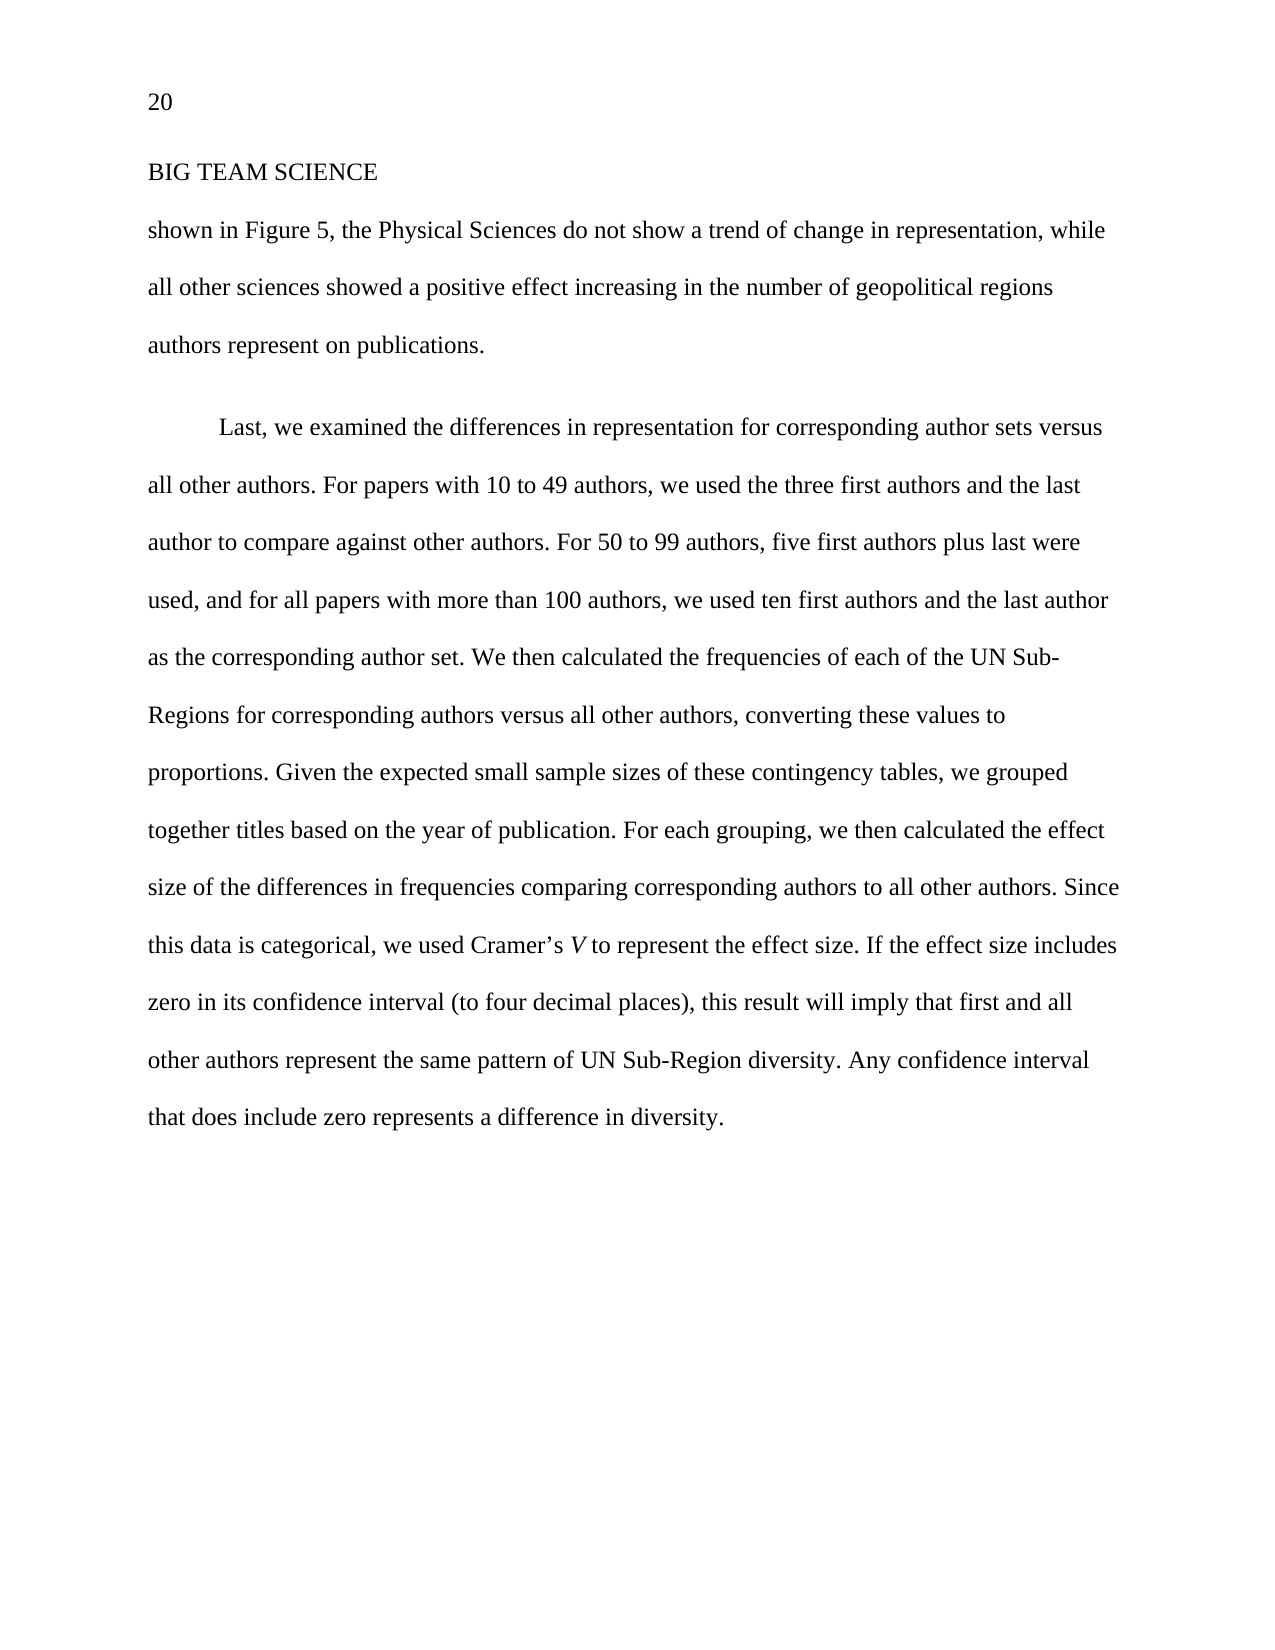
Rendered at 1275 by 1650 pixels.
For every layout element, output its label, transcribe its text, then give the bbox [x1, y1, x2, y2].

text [148, 215, 1127, 359]
text Last, we examined the differences in representation for corresponding author sets versus all other authors. For papers with 10 to 49 authors, we used the three first authors and the last author to compare against other authors. For 50 to 99 authors, five first authors plus last were used, and for all papers with more than 100 authors, we used ten first authors and the last author as the corresponding author set. We then calculated the frequencies of each of the UN Sub-Regions for corresponding authors versus all other authors, converting these values to proportions. Given the expected small sample sizes of these contingency tables, we grouped together titles based on the year of publication. For each grouping, we then calculated the effect size of the differences in frequencies comparing corresponding authors to all other authors. Since this data is categorical, we used Cramer’s V to represent the effect size. If the effect size includes zero in its confidence interval (to four decimal places), this result will imply that first and all other authors represent the same pattern of UN Sub-Region diversity. Any confidence interval that does include zero represents a difference in diversity. [148, 412, 1127, 1131]
